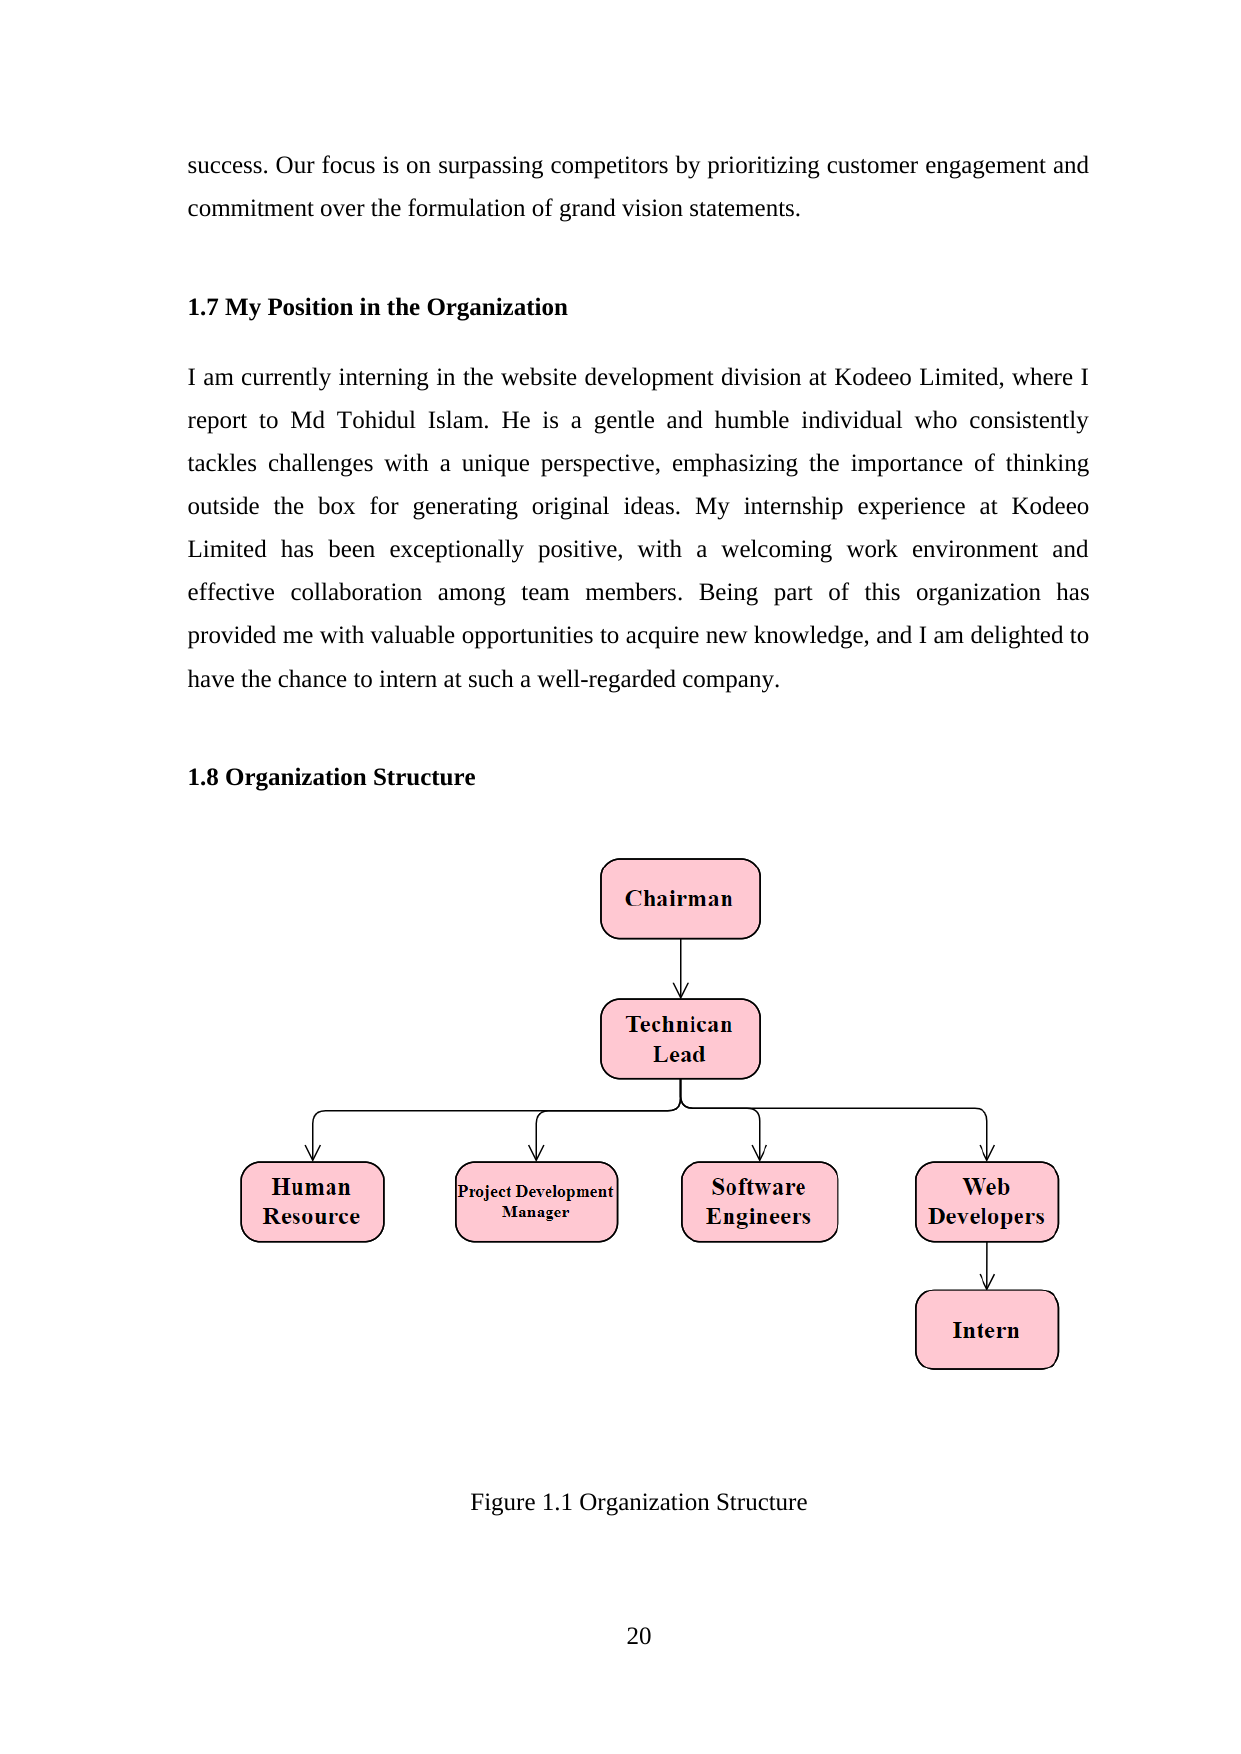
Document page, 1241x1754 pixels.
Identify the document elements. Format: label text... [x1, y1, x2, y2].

subtitle 1.7 My Position in the Organization [187, 292, 1090, 321]
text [187, 150, 1090, 222]
text I am currently interning in the website development division at Kodeeo Limited, where I report to Md Tohidul Islam. He is a gentle and humble individual who consistently tackles challenges with a unique perspective, emphasizing the importance of thinking outside the box for generating original ideas. My internship experience at Kodeeo Limited has been exceptionally positive, with a welcoming work environment and effective collaboration among team members. Being part of this organization has provided me with valuable opportunities to acquire new knowledge, and I am delighted to have the chance to intern at such a well-regarded company. [187, 362, 1090, 692]
subtitle 1.8 Organization Structure [187, 762, 1090, 791]
text Figure 1.1 Organization Structure [187, 1487, 1090, 1516]
picture [221, 829, 1091, 1406]
